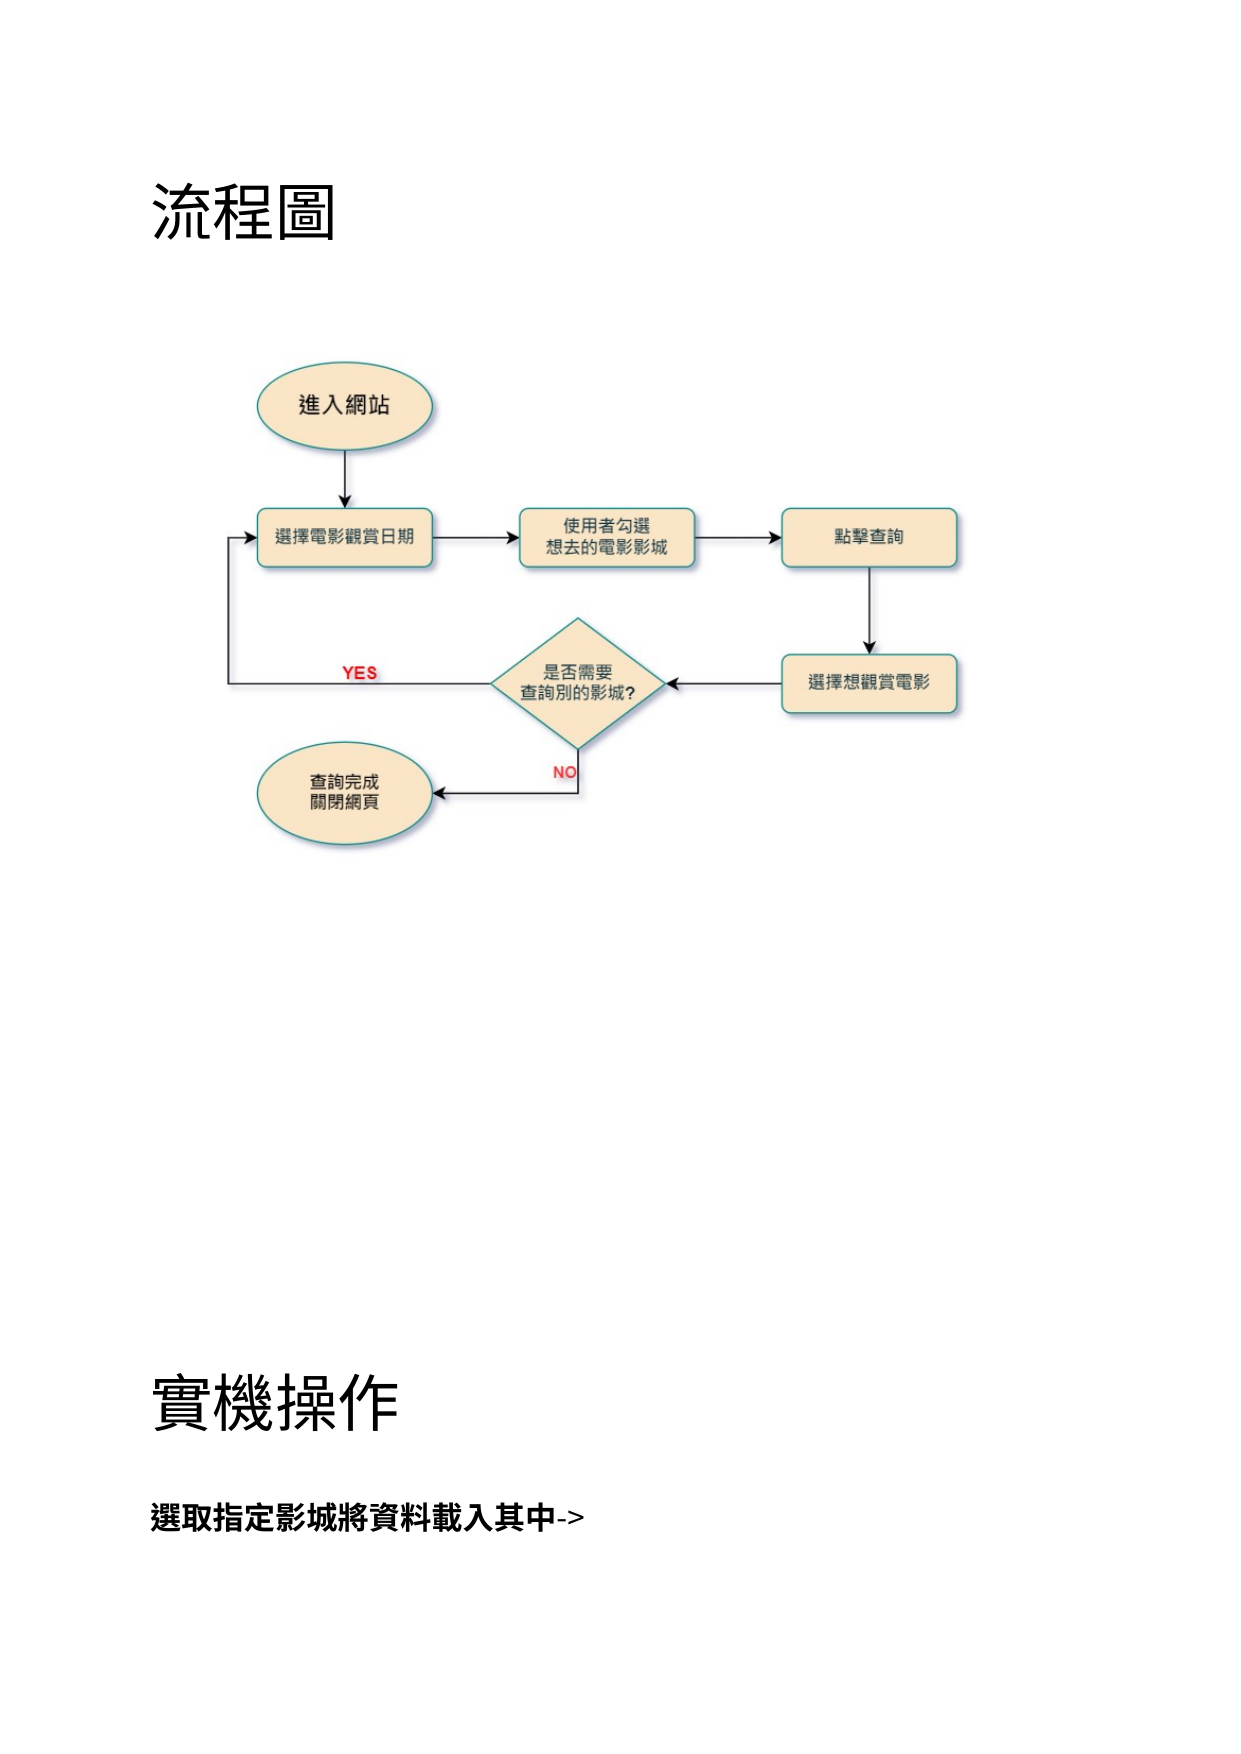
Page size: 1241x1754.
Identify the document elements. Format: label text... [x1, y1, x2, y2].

text 實機操作 [150, 1354, 1090, 1444]
text 選取指定影城將資料載入其中-> [150, 1493, 1090, 1538]
text 流程圖 [150, 162, 1090, 253]
picture [150, 301, 1091, 915]
